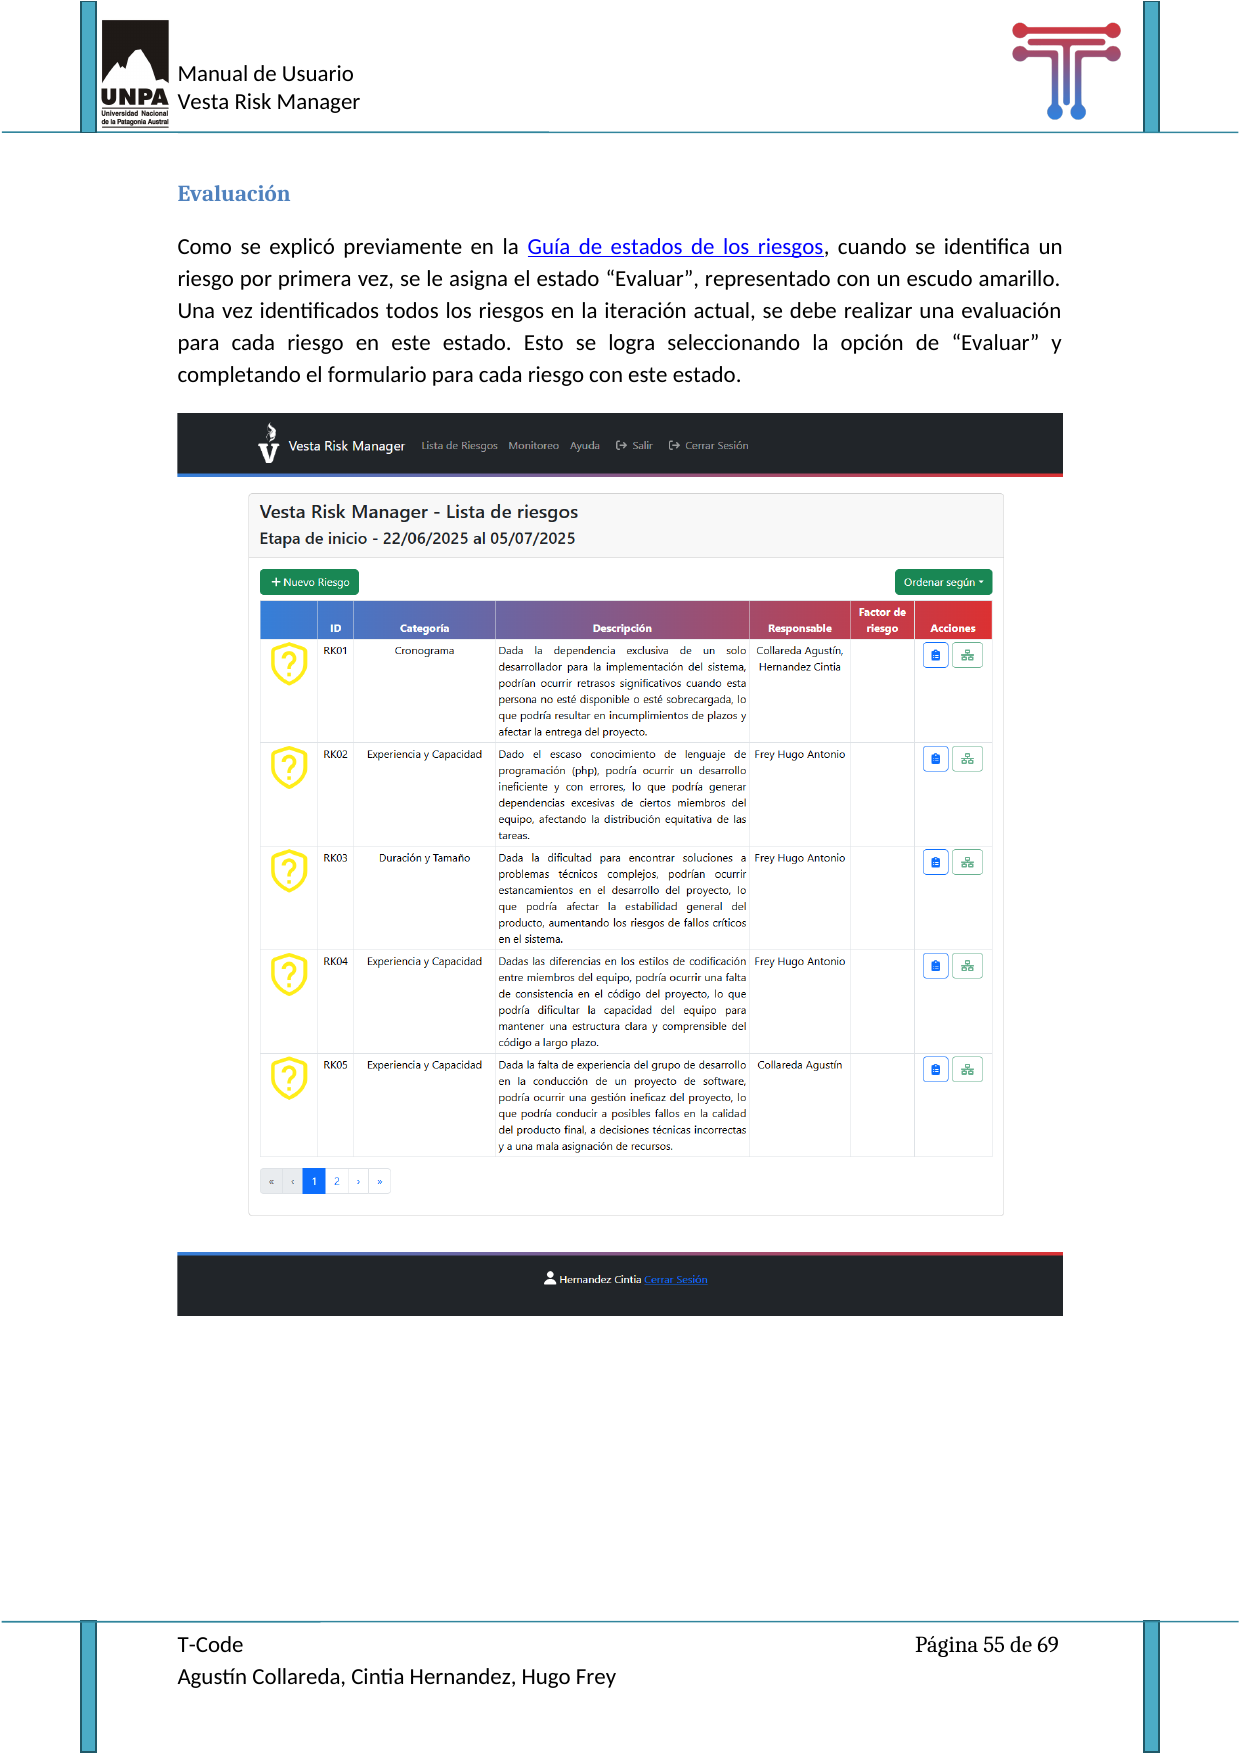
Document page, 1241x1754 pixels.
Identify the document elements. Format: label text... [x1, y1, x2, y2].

picture [177, 413, 1063, 1316]
picture [1012, 19, 1122, 122]
text Como se explicó previamente en la Guía de estados de los riesgos, cuando se identifica un riesgo por primera vez, se le asigna el estado “Evaluar”, representado con un escudo amarillo. Una vez identificados todos los riesgos en la iteración actual, se debe realizar una evaluación para cada riesgo en este estado. Esto se logra seleccionando la opción de “Evaluar” y completando el formulario para cada riesgo con este estado. [177, 232, 1063, 388]
subtitle Evaluación [177, 181, 1063, 207]
picture [100, 18, 170, 129]
